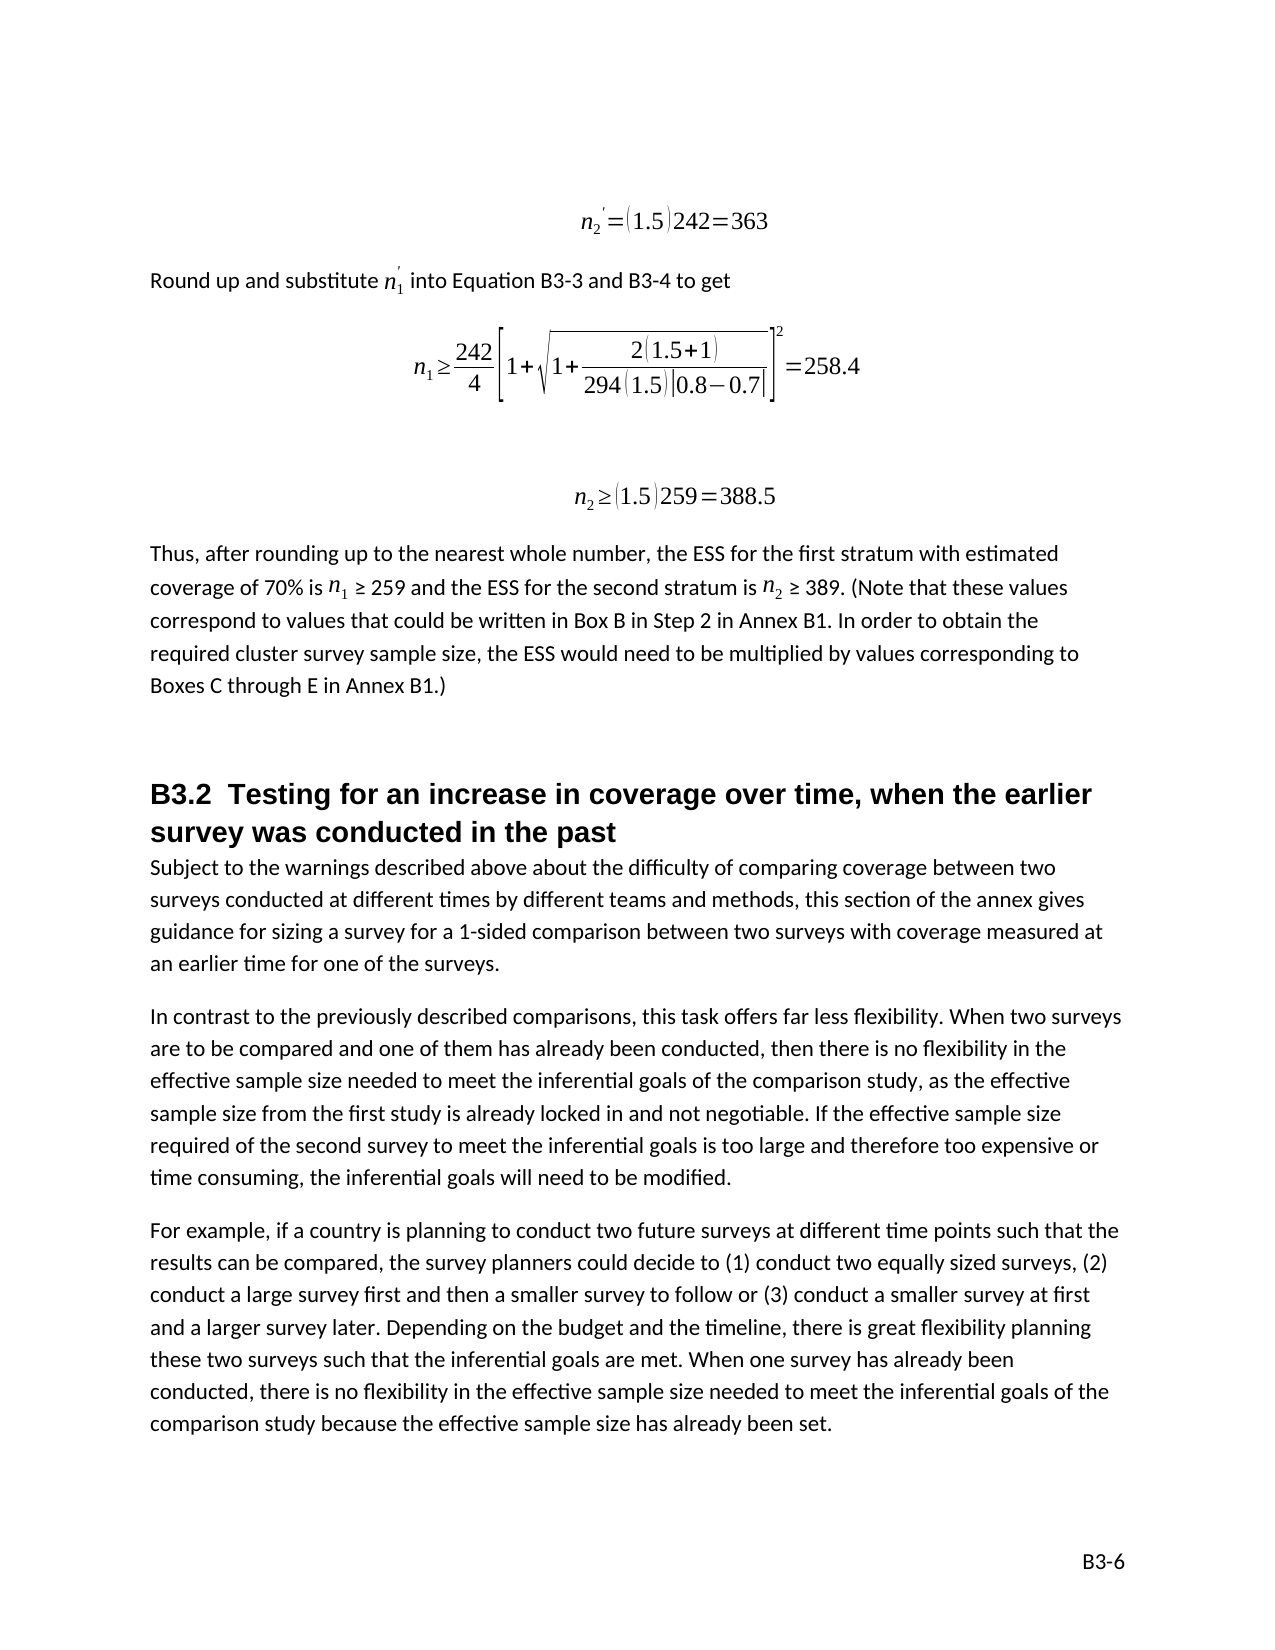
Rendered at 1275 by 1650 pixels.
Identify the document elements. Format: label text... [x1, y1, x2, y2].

text For example, if a country is planning to conduct two future surveys at different time points such that the results can be compared, the survey planners could decide to (1) conduct two equally sized surveys, (2) conduct a large survey first and then a smaller survey to follow or (3) conduct a smaller survey at first and a larger survey later. Depending on the budget and the timeline, there is great flexibility planning these two surveys such that the inferential goals are met. When one survey has already been conducted, there is no flexibility in the effective sample size needed to meet the inferential goals of the comparison study because the effective sample size has already been set. [150, 1216, 1125, 1437]
text Round up and substitute into Equation B3-3 and B3-4 to get [150, 263, 1125, 298]
text Subject to the warnings described above about the difficulty of comparing coverage between two surveys conducted at different times by different teams and methods, this section of the annex gives guidance for sizing a survey for a 1-sided comparison between two surveys with coverage measured at an earlier time for one of the surveys. [150, 853, 1125, 977]
subtitle B3.2 Testing for an increase in coverage over time, when the earlier survey was conducted in the past [150, 777, 1125, 848]
text Thus, after rounding up to the nearest whole number, the ESS for the first stratum with estimated coverage of 70% is ≥ 259 and the ESS for the second stratum is ≥ 389. (Note that these values correspond to values that could be written in Box B in Step 2 in Annex B1. In order to obtain the required cluster survey sample size, the ESS would need to be multiplied by values corresponding to Boxes C through E in Annex B1.) [150, 539, 1125, 699]
text In contrast to the previously described comparisons, this task offers far less flexibility. When two surveys are to be compared and one of them has already been conducted, then there is no flexibility in the effective sample size needed to meet the inferential goals of the comparison study, as the effective sample size from the first study is already locked in and not negotiable. If the effective sample size required of the second survey to meet the inferential goals is too large and therefore too expensive or time consuming, the inferential goals will need to be modified. [150, 1002, 1125, 1191]
